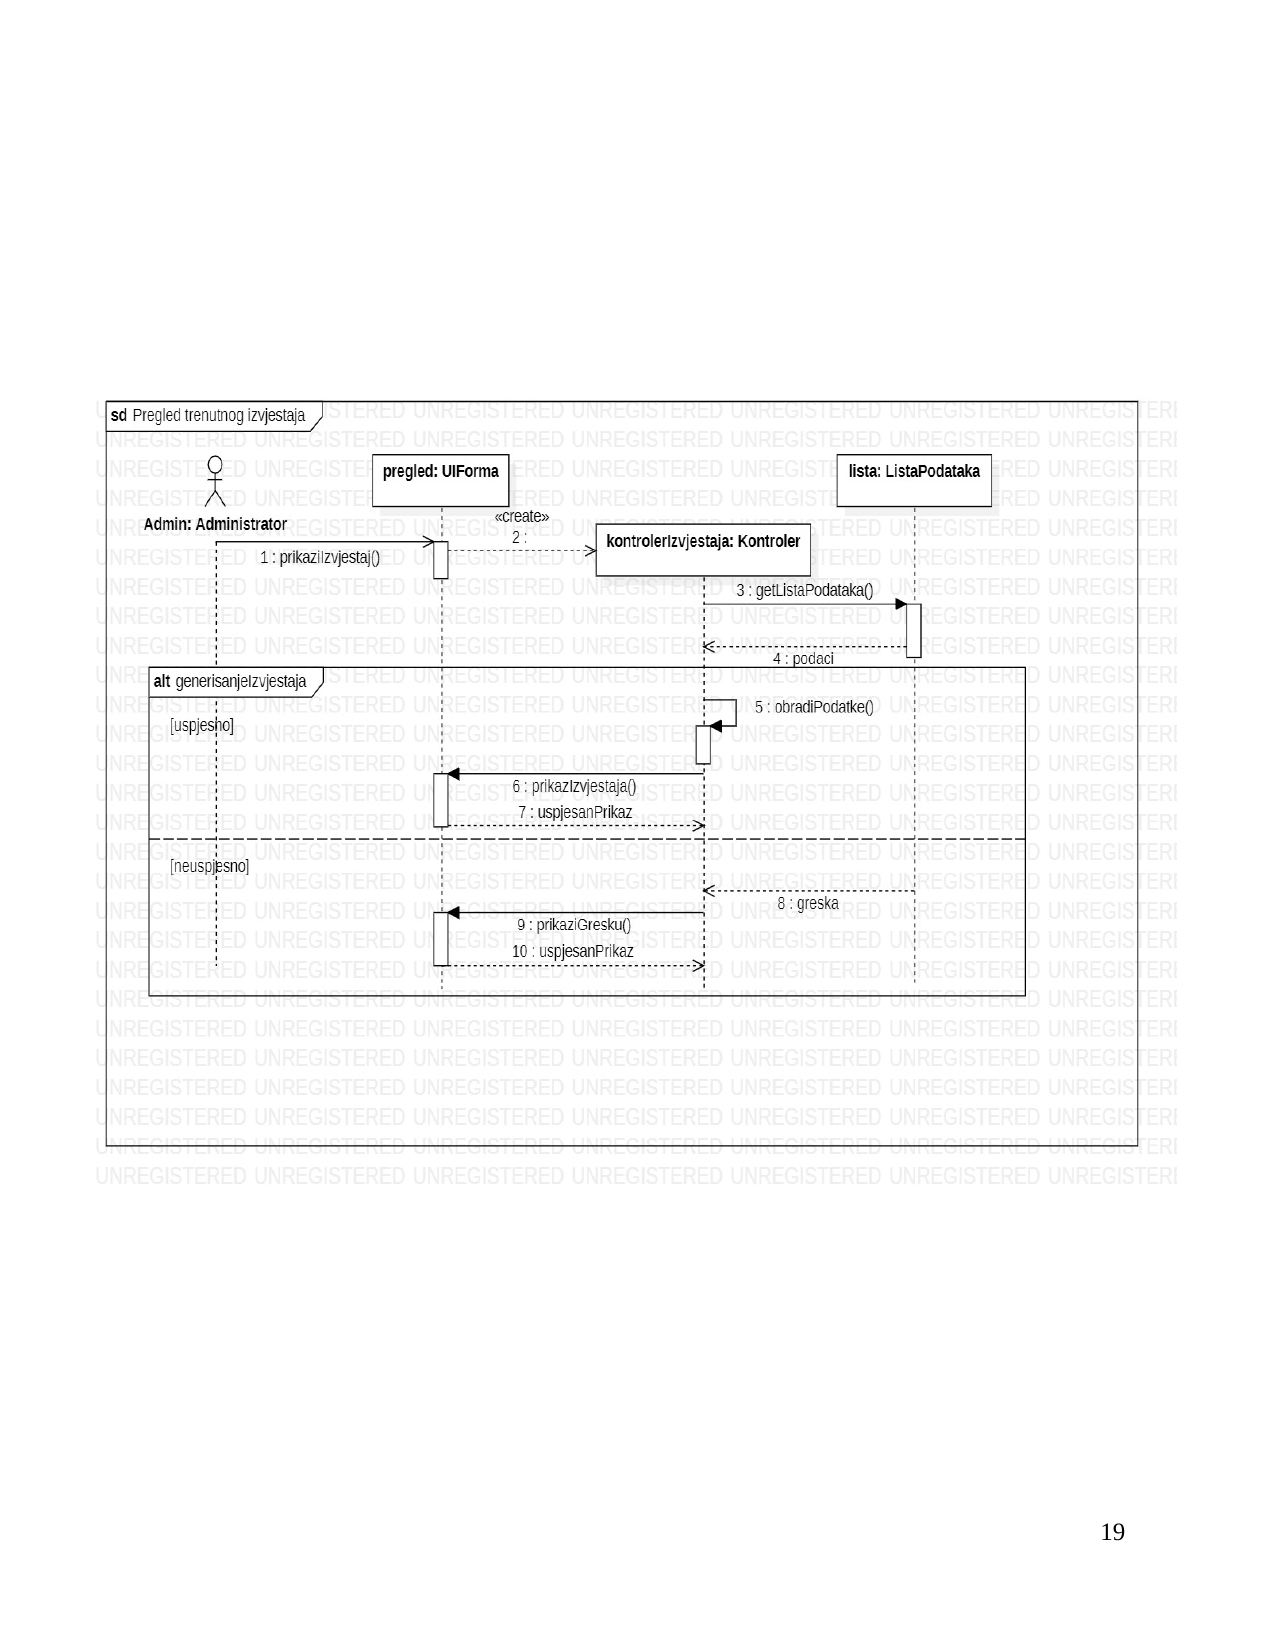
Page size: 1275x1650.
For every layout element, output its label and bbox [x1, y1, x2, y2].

picture [95, 388, 1178, 1195]
